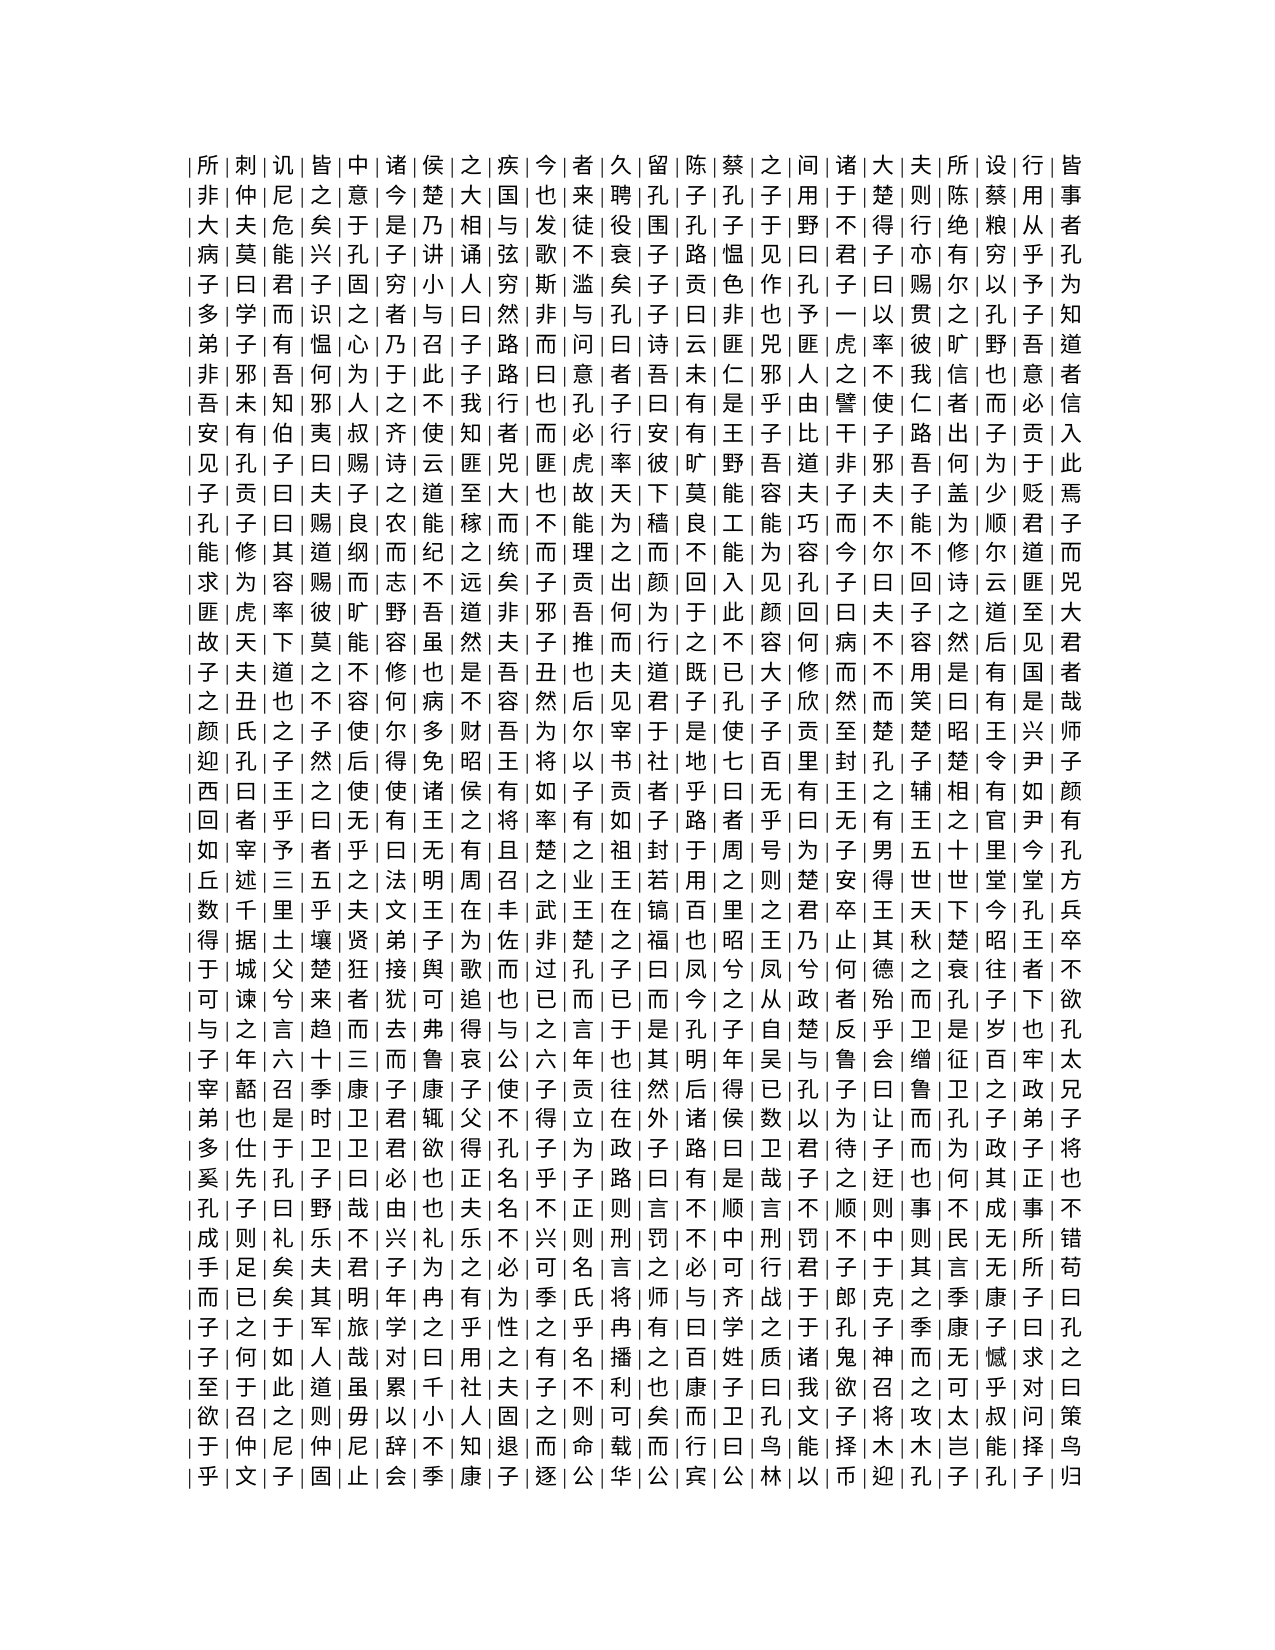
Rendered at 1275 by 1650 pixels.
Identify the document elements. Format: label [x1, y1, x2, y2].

text [187, 150, 1087, 1491]
